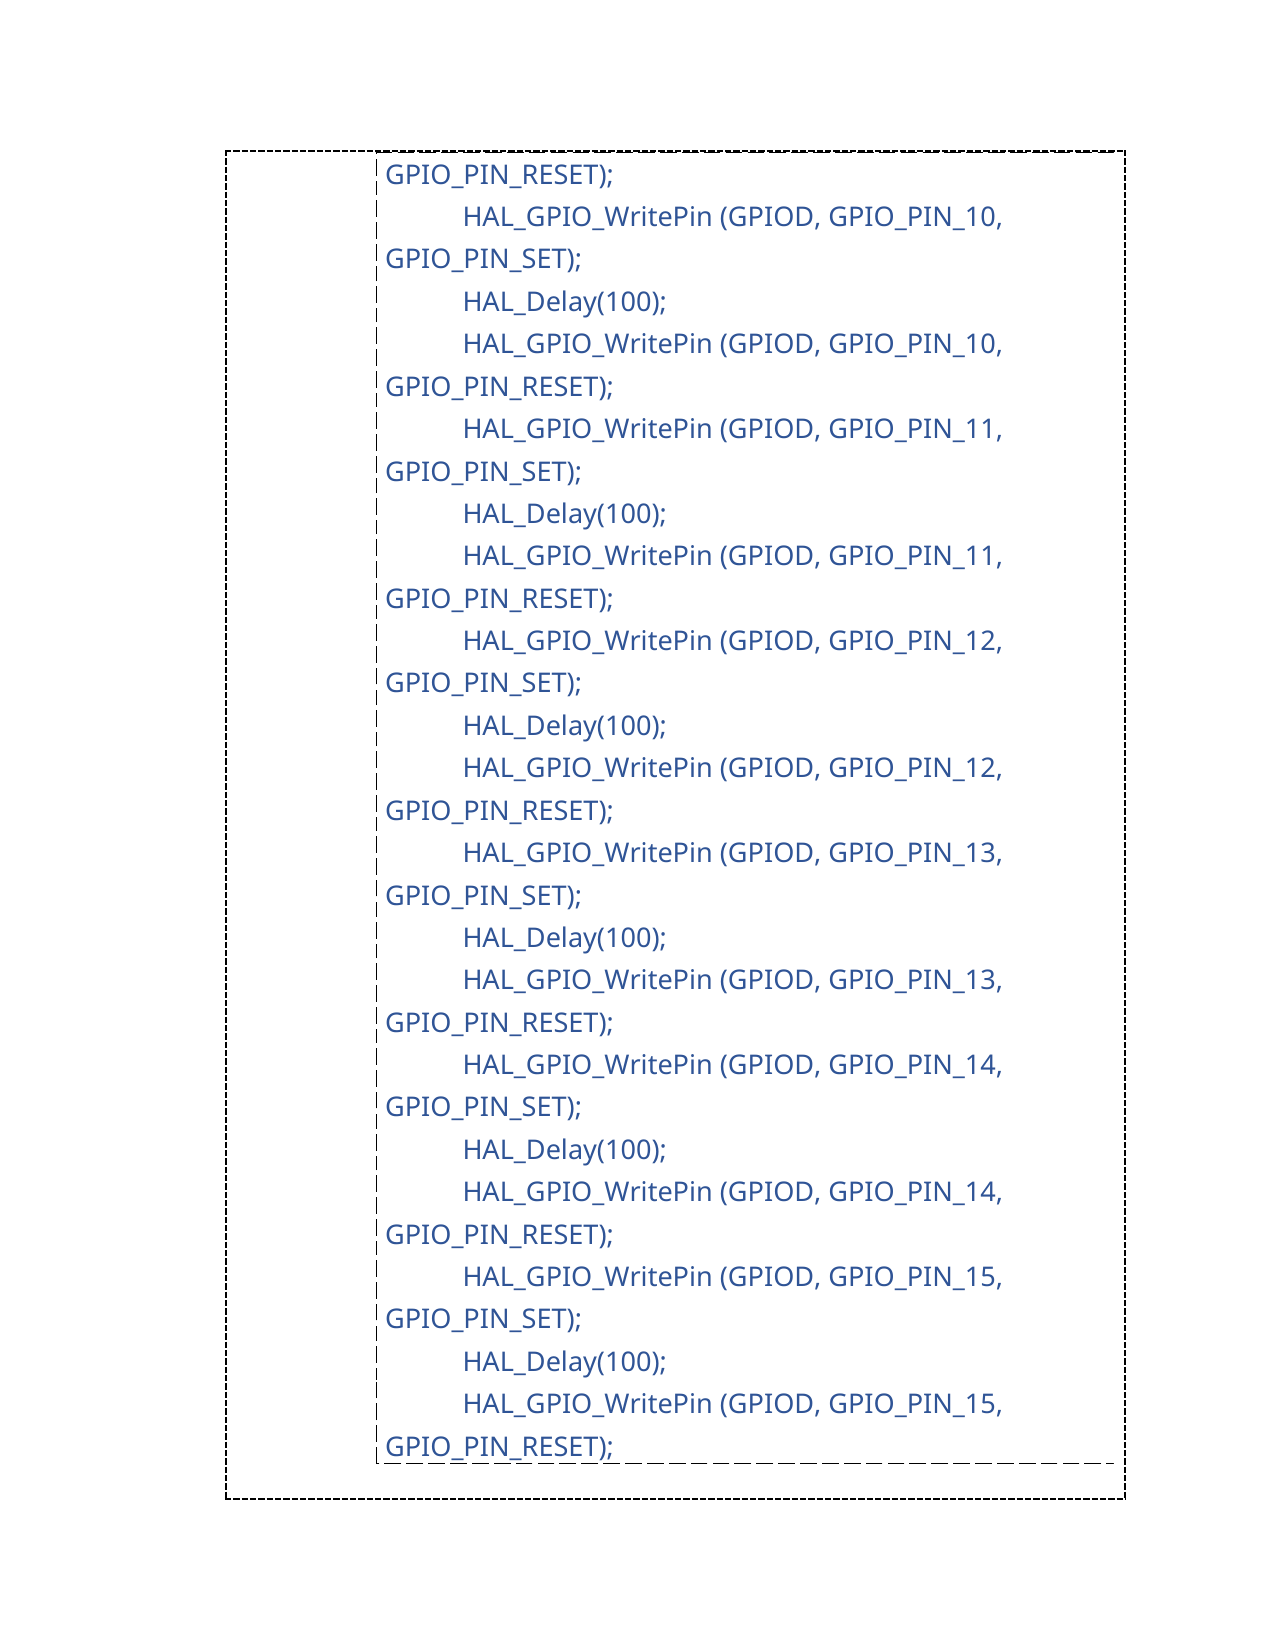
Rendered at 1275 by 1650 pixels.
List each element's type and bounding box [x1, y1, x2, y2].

table_header [226, 150, 1125, 1498]
